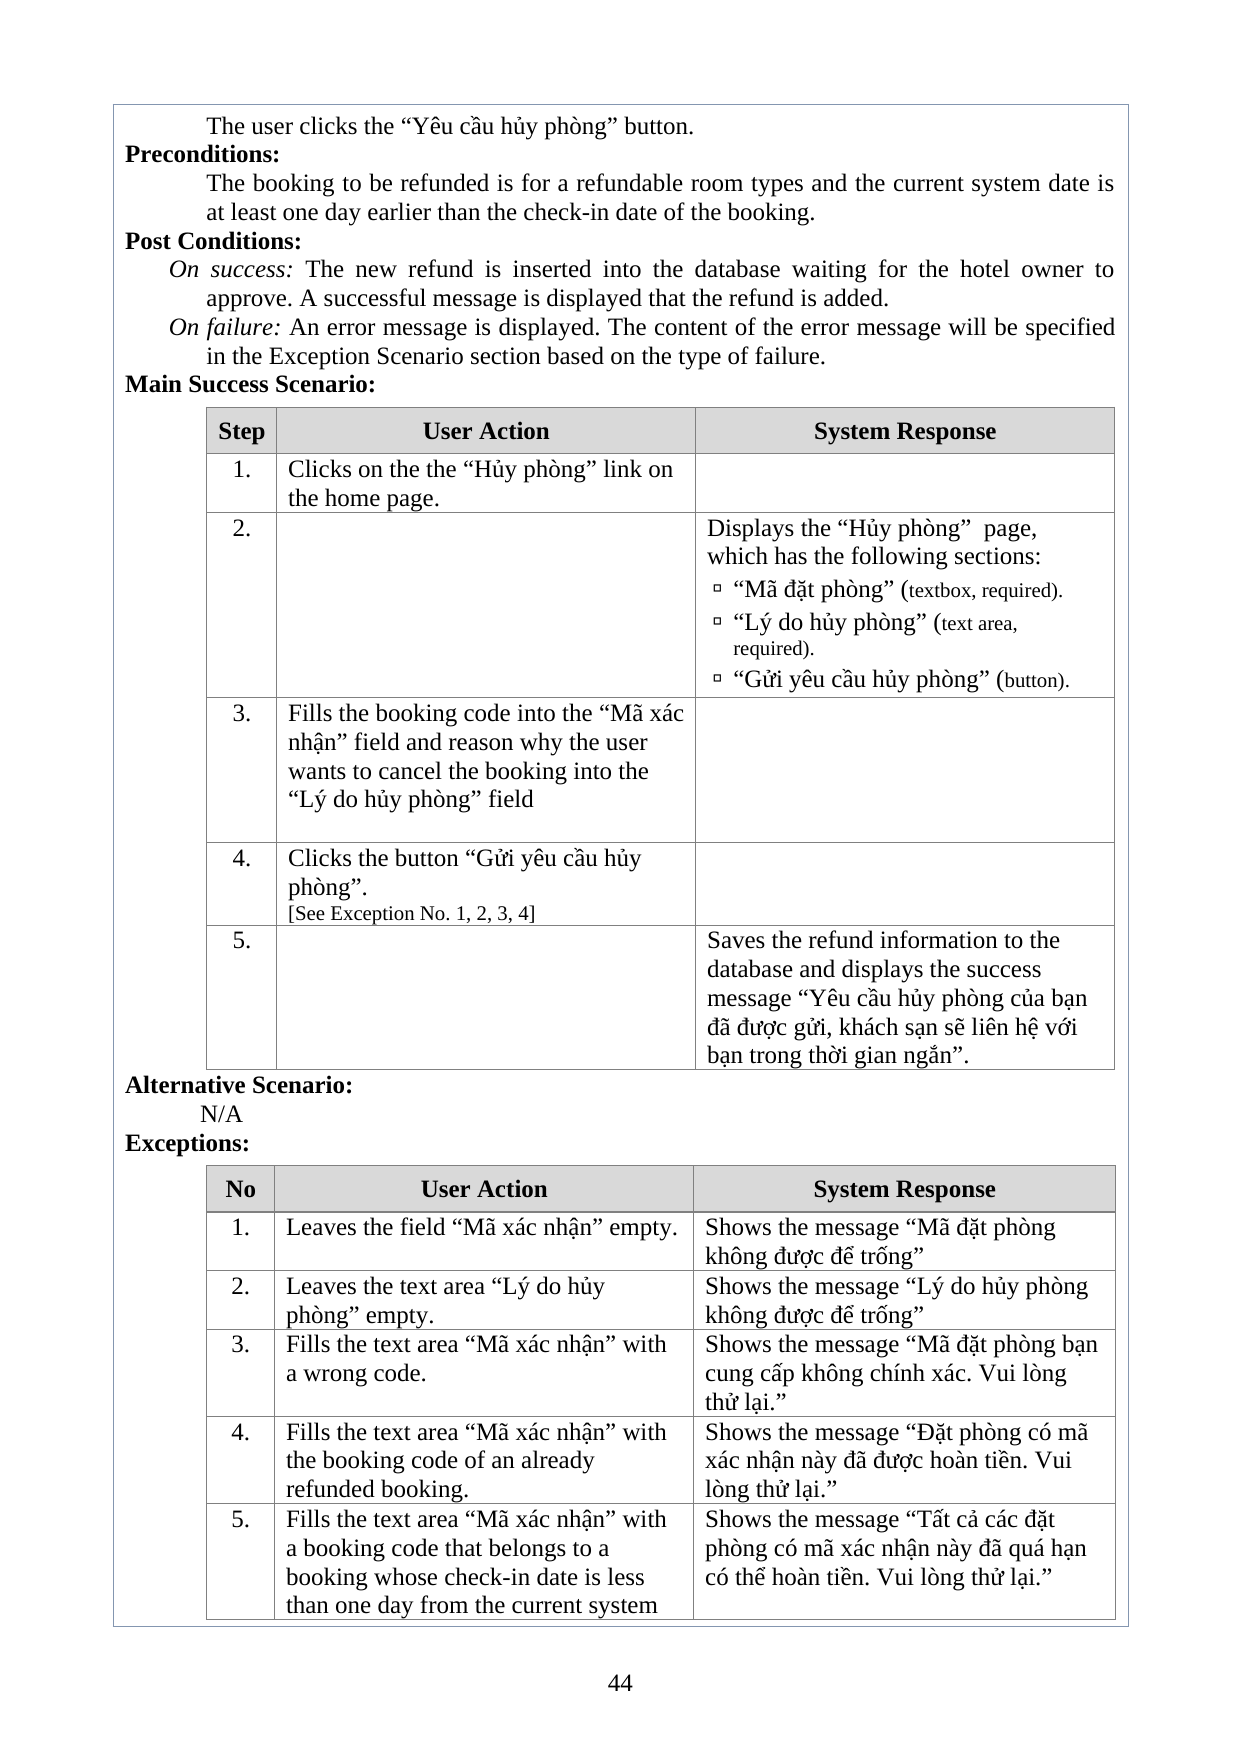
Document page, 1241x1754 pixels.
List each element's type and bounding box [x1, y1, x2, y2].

table_cell [114, 105, 1128, 1626]
